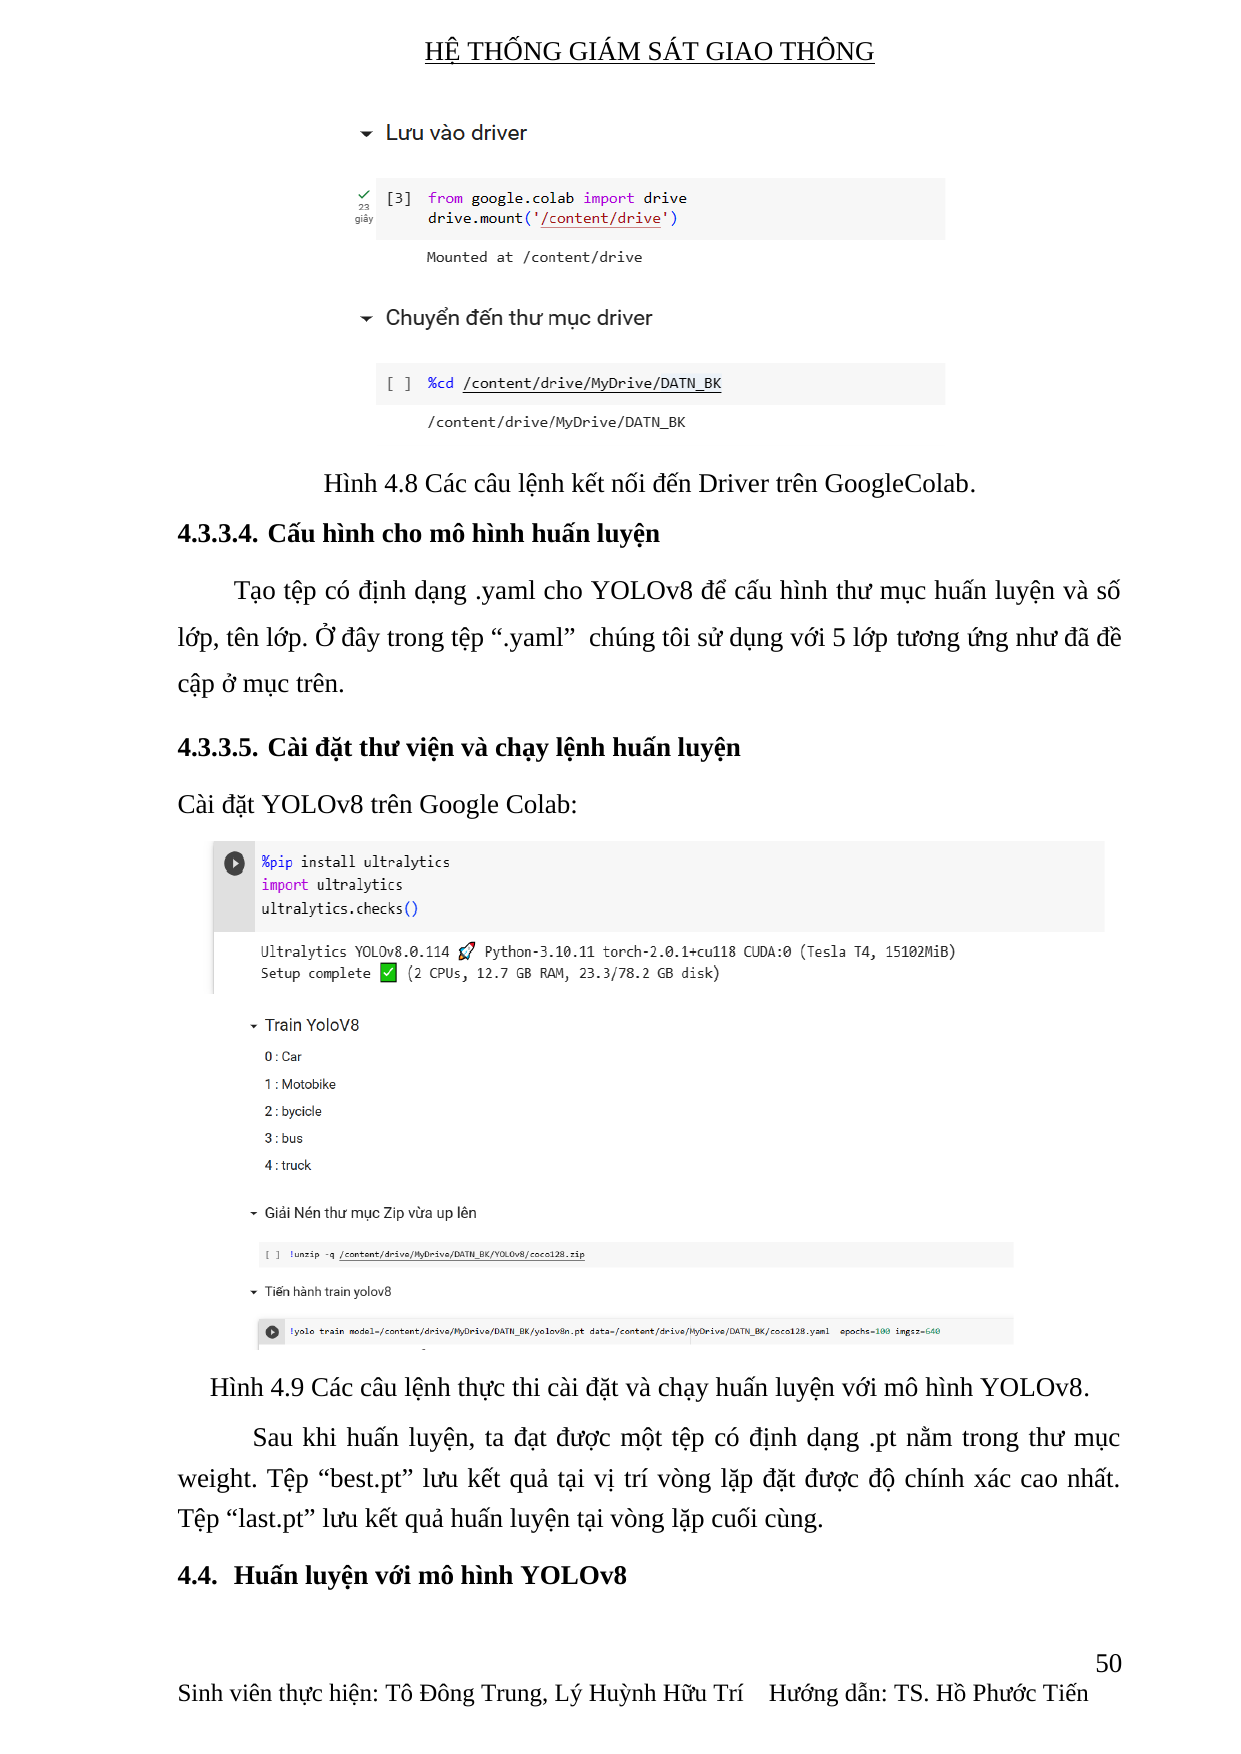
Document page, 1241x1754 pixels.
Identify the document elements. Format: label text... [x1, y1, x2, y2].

picture [194, 841, 1105, 994]
subtitle Cấu hình cho mô hình huấn luyện [177, 517, 1122, 548]
text Hình 4.8 Các câu lệnh kết nối đến Driver trên GoogleColab. [177, 467, 1122, 498]
text Hình 4.9 Các câu lệnh thực thi cài đặt và chạy huấn luyện với mô hình YOLOv8. [177, 1371, 1122, 1402]
subtitle Cài đặt thư viện và chạy lệnh huấn luyện [177, 731, 1122, 762]
text Tạo tệp có định dạng .yaml cho YOLOv8 để cấu hình thư mục huấn luyện và số lớp, tên lớp. Ở đây trong tệp “.yaml” chúng tôi sử dụng với 5 lớp tương ứng như đã đề cập ở mục trên. [177, 574, 1122, 699]
text Cài đặt YOLOv8 trên Google Colab: [177, 788, 1122, 819]
picture [353, 118, 946, 446]
subtitle Huấn luyện với mô hình YOLOv8 [177, 1559, 1122, 1591]
picture [248, 1015, 1014, 1350]
text Sau khi huấn luyện, ta đạt được một tệp có định dạng .pt nằm trong thư mục weight. Tệp “best.pt” lưu kết quả tại vị trí vòng lặp đặt được độ chính xác cao nhất. Tệp “last.pt” lưu kết quả huấn luyện tại vòng lặp cuối cùng. [177, 1422, 1122, 1533]
